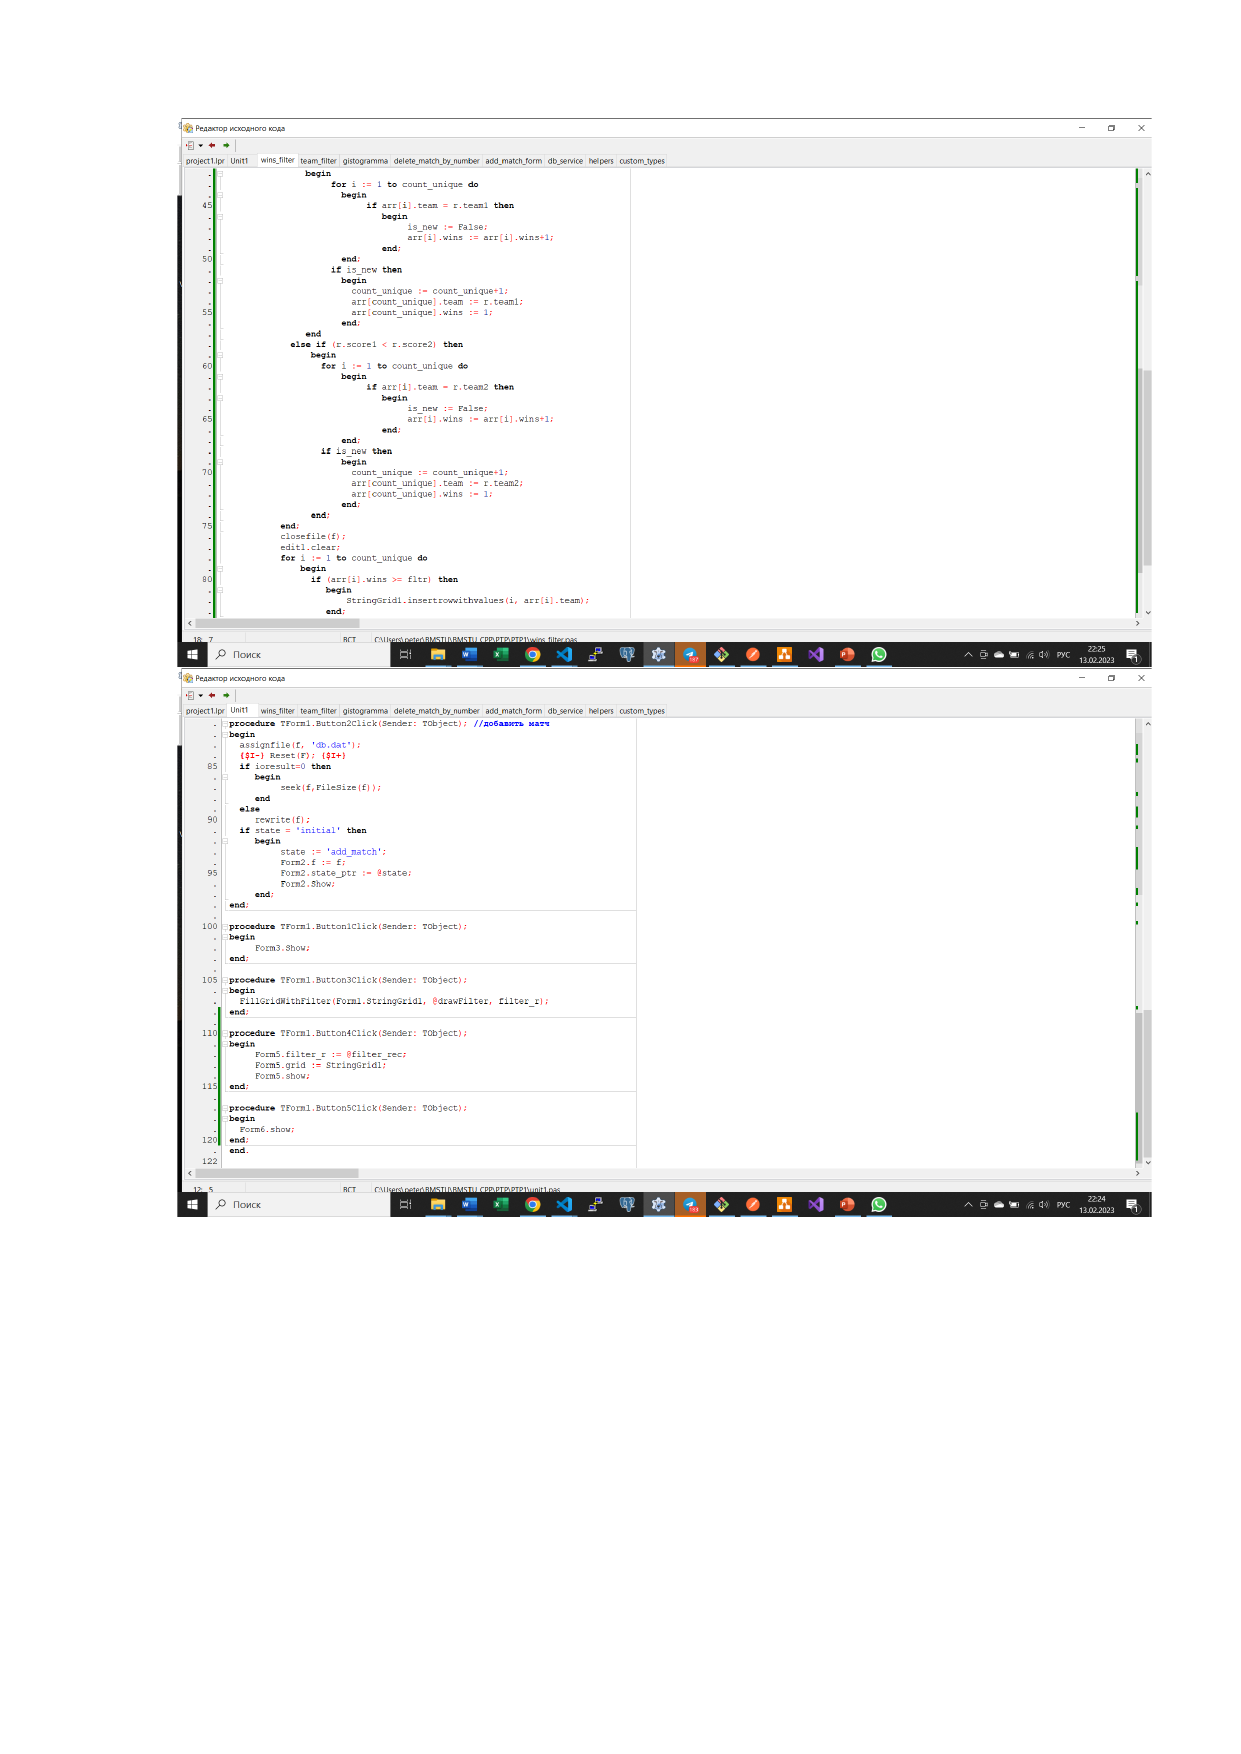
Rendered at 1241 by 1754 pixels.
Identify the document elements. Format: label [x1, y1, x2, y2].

picture [177, 118, 1152, 667]
picture [177, 668, 1152, 1217]
